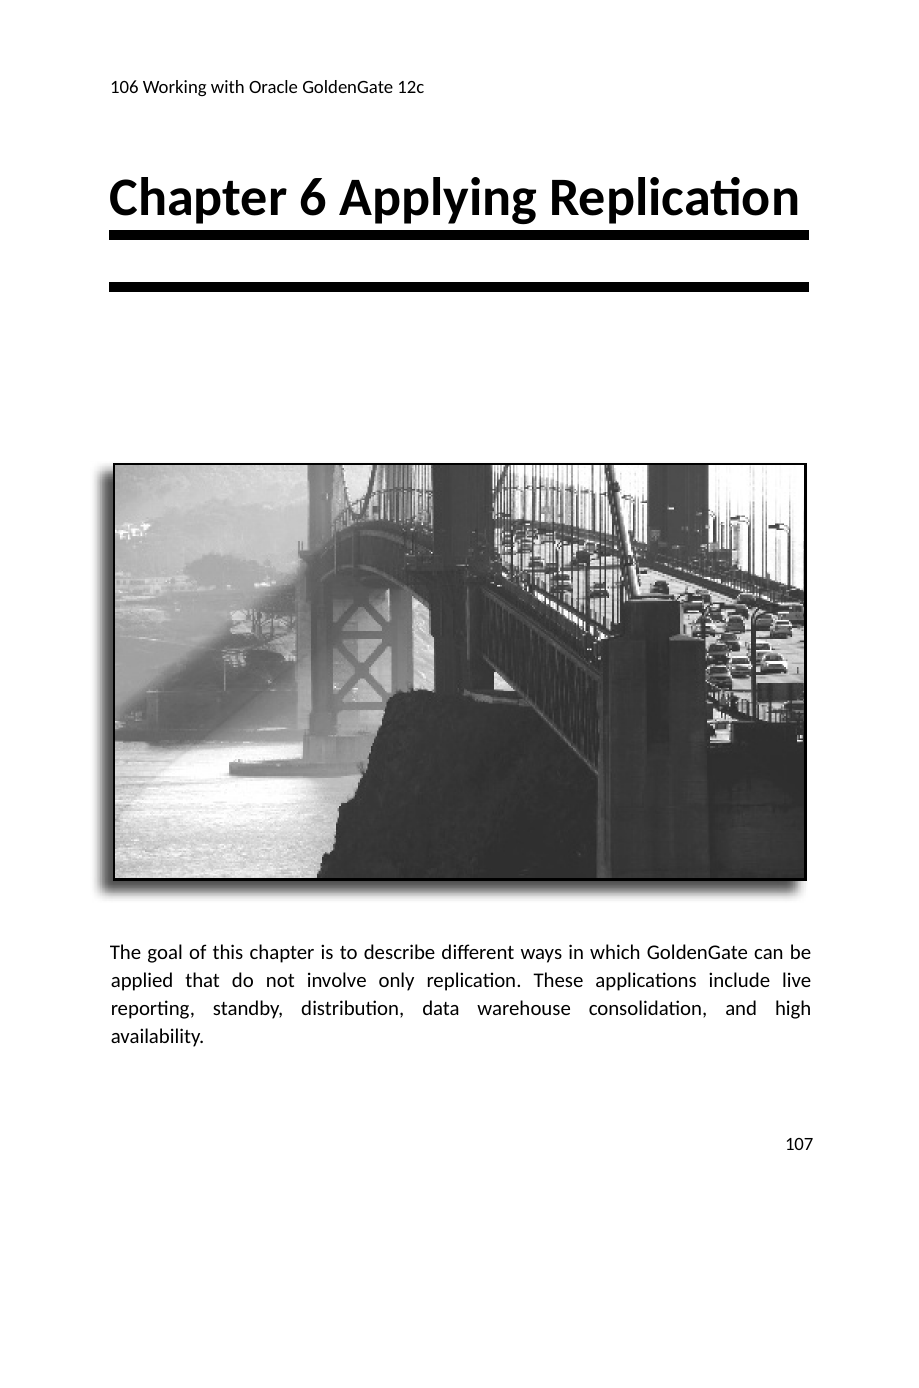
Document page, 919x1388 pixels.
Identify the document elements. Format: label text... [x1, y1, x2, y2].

text The goal of this chapter is to describe different ways in which GoldenGate can be applied that do not involve only replication. These applications include live reporting, standby, distribution, data warehouse consolidation, and high availability. [109, 939, 812, 1049]
picture [89, 460, 808, 903]
subtitle Chapter 6 Applying Replication [109, 162, 813, 228]
text 107 [109, 1132, 813, 1155]
